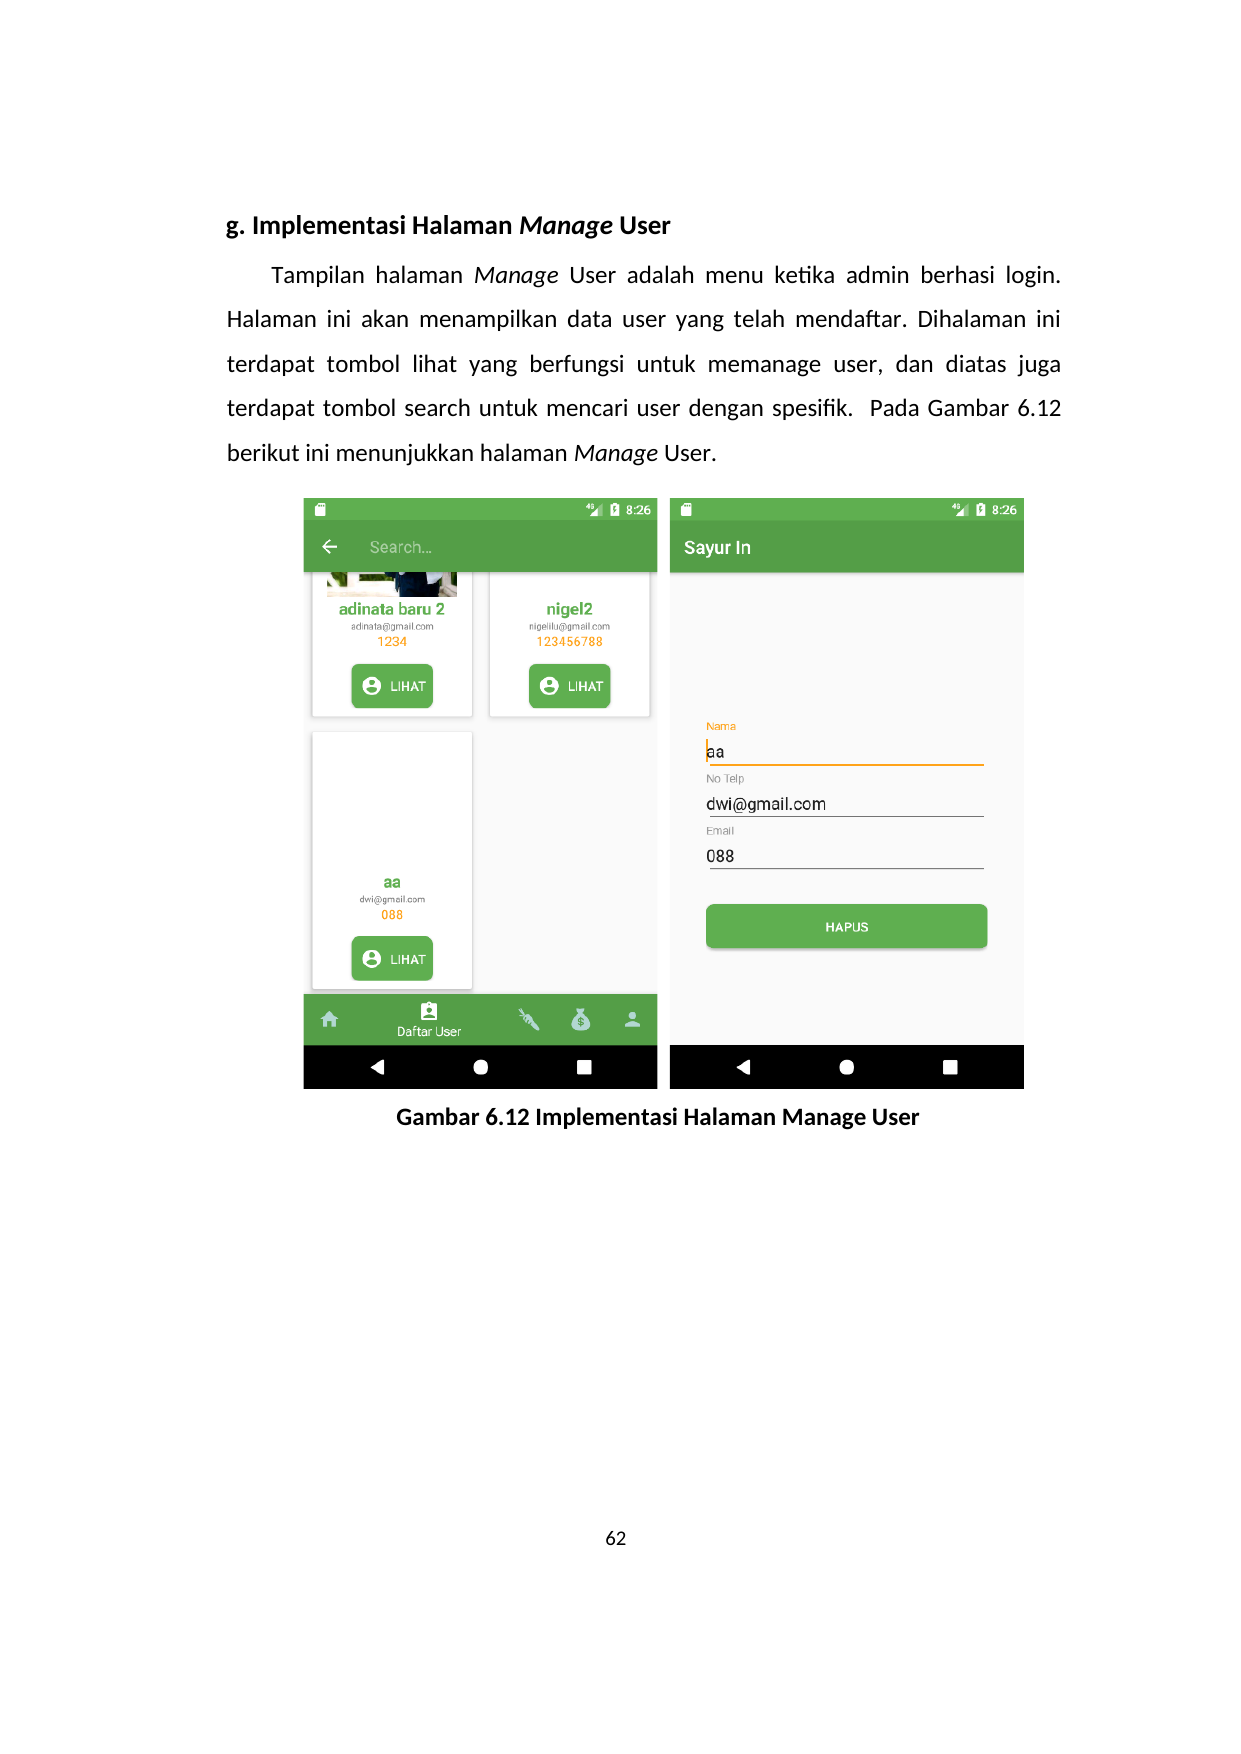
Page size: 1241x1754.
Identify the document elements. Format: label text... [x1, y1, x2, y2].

text g. Implementasi Halaman Manage User [226, 208, 1090, 241]
picture [303, 498, 658, 1089]
text Tampilan halaman Manage User adalah menu ketika admin berhasi login. Halaman ini akan menampilkan data user yang telah mendaftar. Dihalaman ini terdapat tombol lihat yang berfungsi untuk memanage user, dan diatas juga terdapat tombol search untuk mencari user dengan spesifik. Pada Gambar 6.12 berikut ini menunjukkan halaman Manage User. [227, 259, 1062, 467]
text Gambar 6.12 Implementasi Halaman Manage User [226, 1101, 1090, 1131]
picture [669, 498, 1024, 1089]
